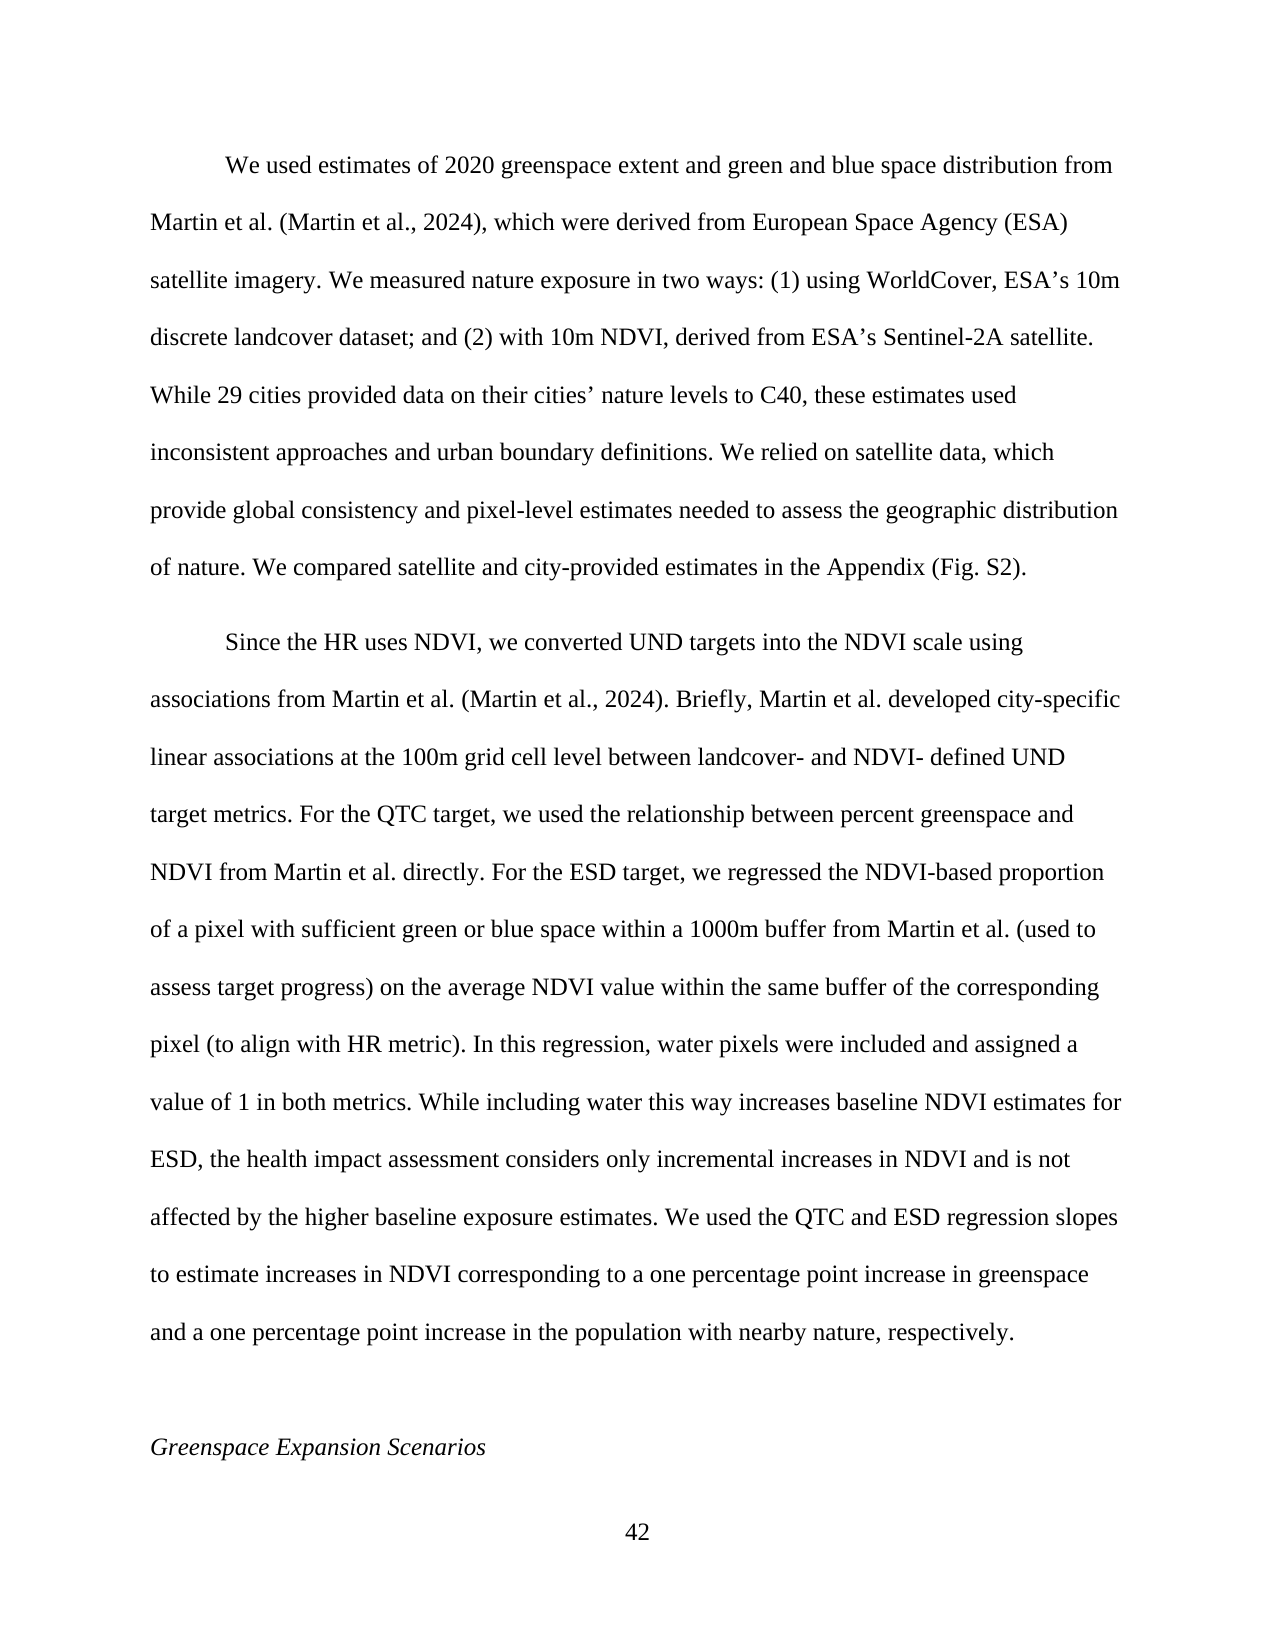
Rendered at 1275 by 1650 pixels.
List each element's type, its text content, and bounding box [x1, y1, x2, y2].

text We used estimates of 2020 greenspace extent and green and blue space distribution from Martin et al. (Martin et al., 2024), which were derived from European Space Agency (ESA) satellite imagery. We measured nature exposure in two ways: (1) using WorldCover, ESA’s 10m discrete landcover dataset; and (2) with 10m NDVI, derived from ESA’s Sentinel-2A satellite. While 29 cities provided data on their cities’ nature levels to C40, these estimates used inconsistent approaches and urban boundary definitions. We relied on satellite data, which provide global consistency and pixel-level estimates needed to assess the geographic distribution of nature. We compared satellite and city-provided estimates in the Appendix (Fig. S2). [150, 150, 1125, 581]
text Greenspace Expansion Scenarios [150, 1432, 1125, 1460]
text Since the HR uses NDVI, we converted UND targets into the NDVI scale using associations from Martin et al. (Martin et al., 2024). Briefly, Martin et al. developed city-specific linear associations at the 100m grid cell level between landcover- and NDVI- defined UND target metrics. For the QTC target, we used the relationship between percent greenspace and NDVI from Martin et al. directly. For the ESD target, we regressed the NDVI-based proportion of a pixel with sufficient green or blue space within a 1000m buffer from Martin et al. (used to assess target progress) on the average NDVI value within the same buffer of the corresponding pixel (to align with HR metric). In this regression, water pixels were included and assigned a value of 1 in both metrics. While including water this way increases baseline NDVI estimates for ESD, the health impact assessment considers only incremental increases in NDVI and is not affected by the higher baseline exposure estimates. We used the QTC and ESD regression slopes to estimate increases in NDVI corresponding to a one percentage point increase in greenspace and a one percentage point increase in the population with nearby nature, respectively. [150, 627, 1125, 1345]
